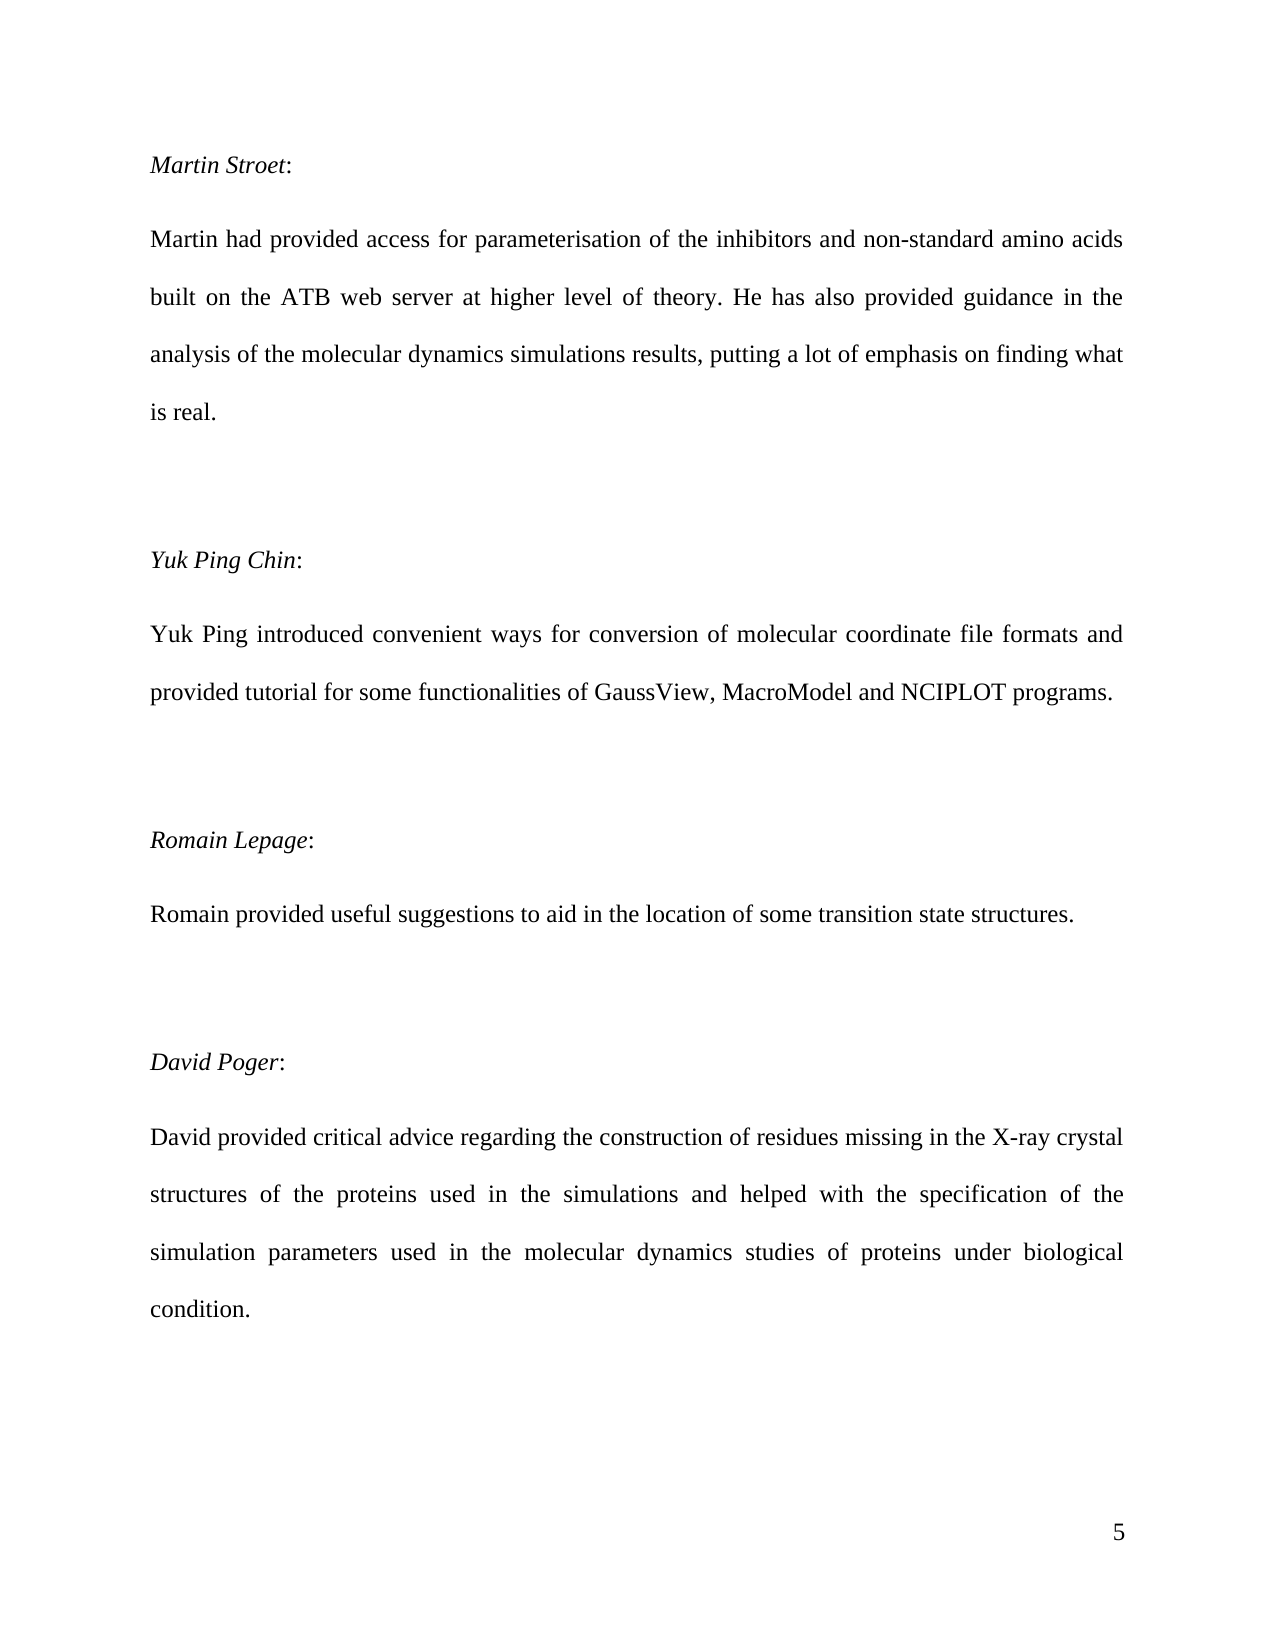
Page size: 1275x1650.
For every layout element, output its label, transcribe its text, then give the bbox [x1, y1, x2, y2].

text David Poger: [150, 1047, 1125, 1076]
text Martin had provided access for parameterisation of the inhibitors and non-standard amino acids built on the ATB web server at higher level of theory. He has also provided guidance in the analysis of the molecular dynamics simulations results, putting a lot of emphasis on finding what is real. [150, 224, 1125, 425]
text David provided critical advice regarding the construction of residues missing in the X-ray crystal structures of the proteins used in the simulations and helped with the specification of the simulation parameters used in the molecular dynamics studies of proteins under biological condition. [150, 1122, 1125, 1323]
text Romain Lepage: [150, 825, 1125, 854]
text Yuk Ping Chin: [150, 545, 1125, 574]
text Yuk Ping introduced convenient ways for conversion of molecular coordinate file formats and provided tutorial for some functionalities of GaussView, MacroModel and NCIPLOT programs. [150, 619, 1125, 705]
text Martin Stroet: [150, 150, 1125, 179]
text Romain provided useful suggestions to aid in the location of some transition state structures. [150, 899, 1125, 928]
